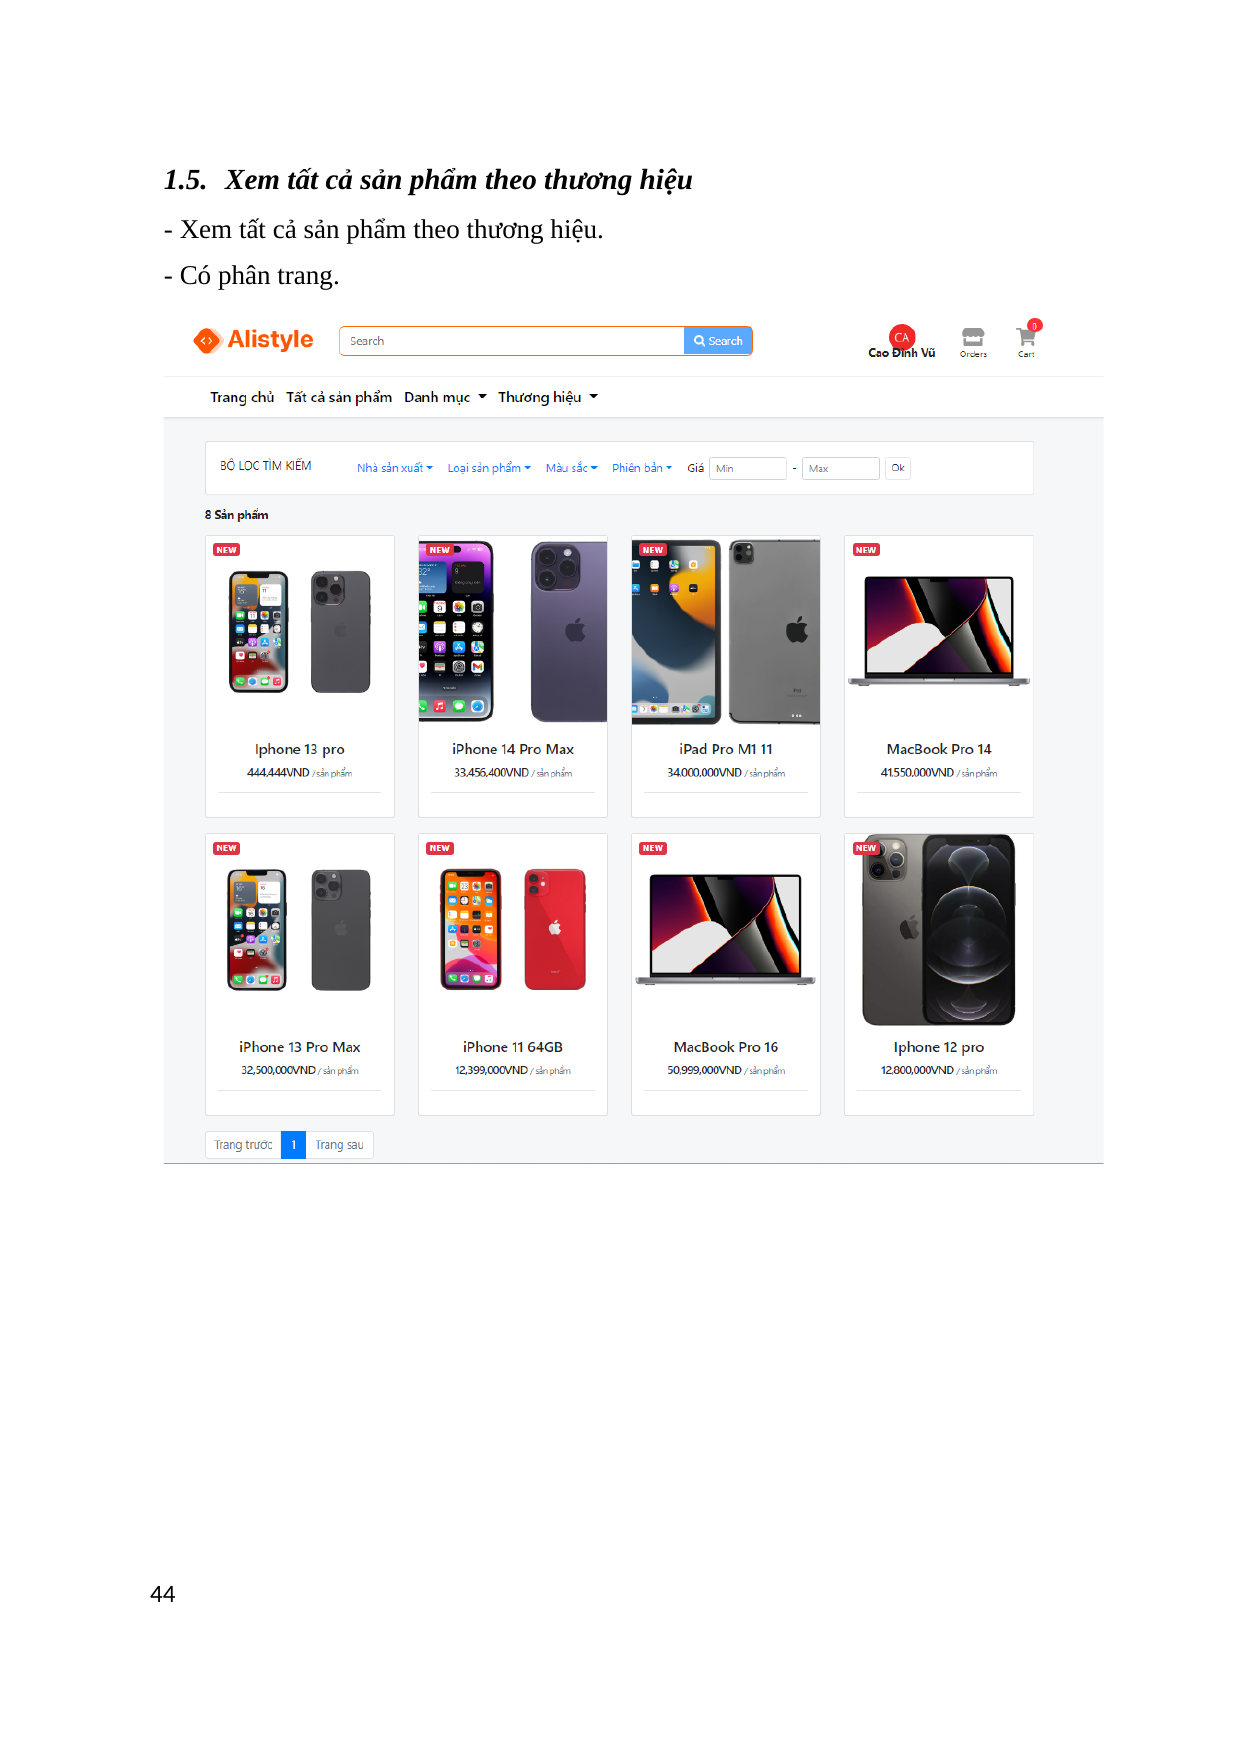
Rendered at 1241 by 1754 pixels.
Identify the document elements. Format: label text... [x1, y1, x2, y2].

list Xem tất cả sản phẩm theo thương hiệu [150, 162, 1090, 196]
list - Xem tất cả sản phẩm theo thương hiệu. [164, 213, 1090, 244]
list - Có phân trang. [164, 259, 1090, 291]
picture [163, 306, 1104, 1164]
